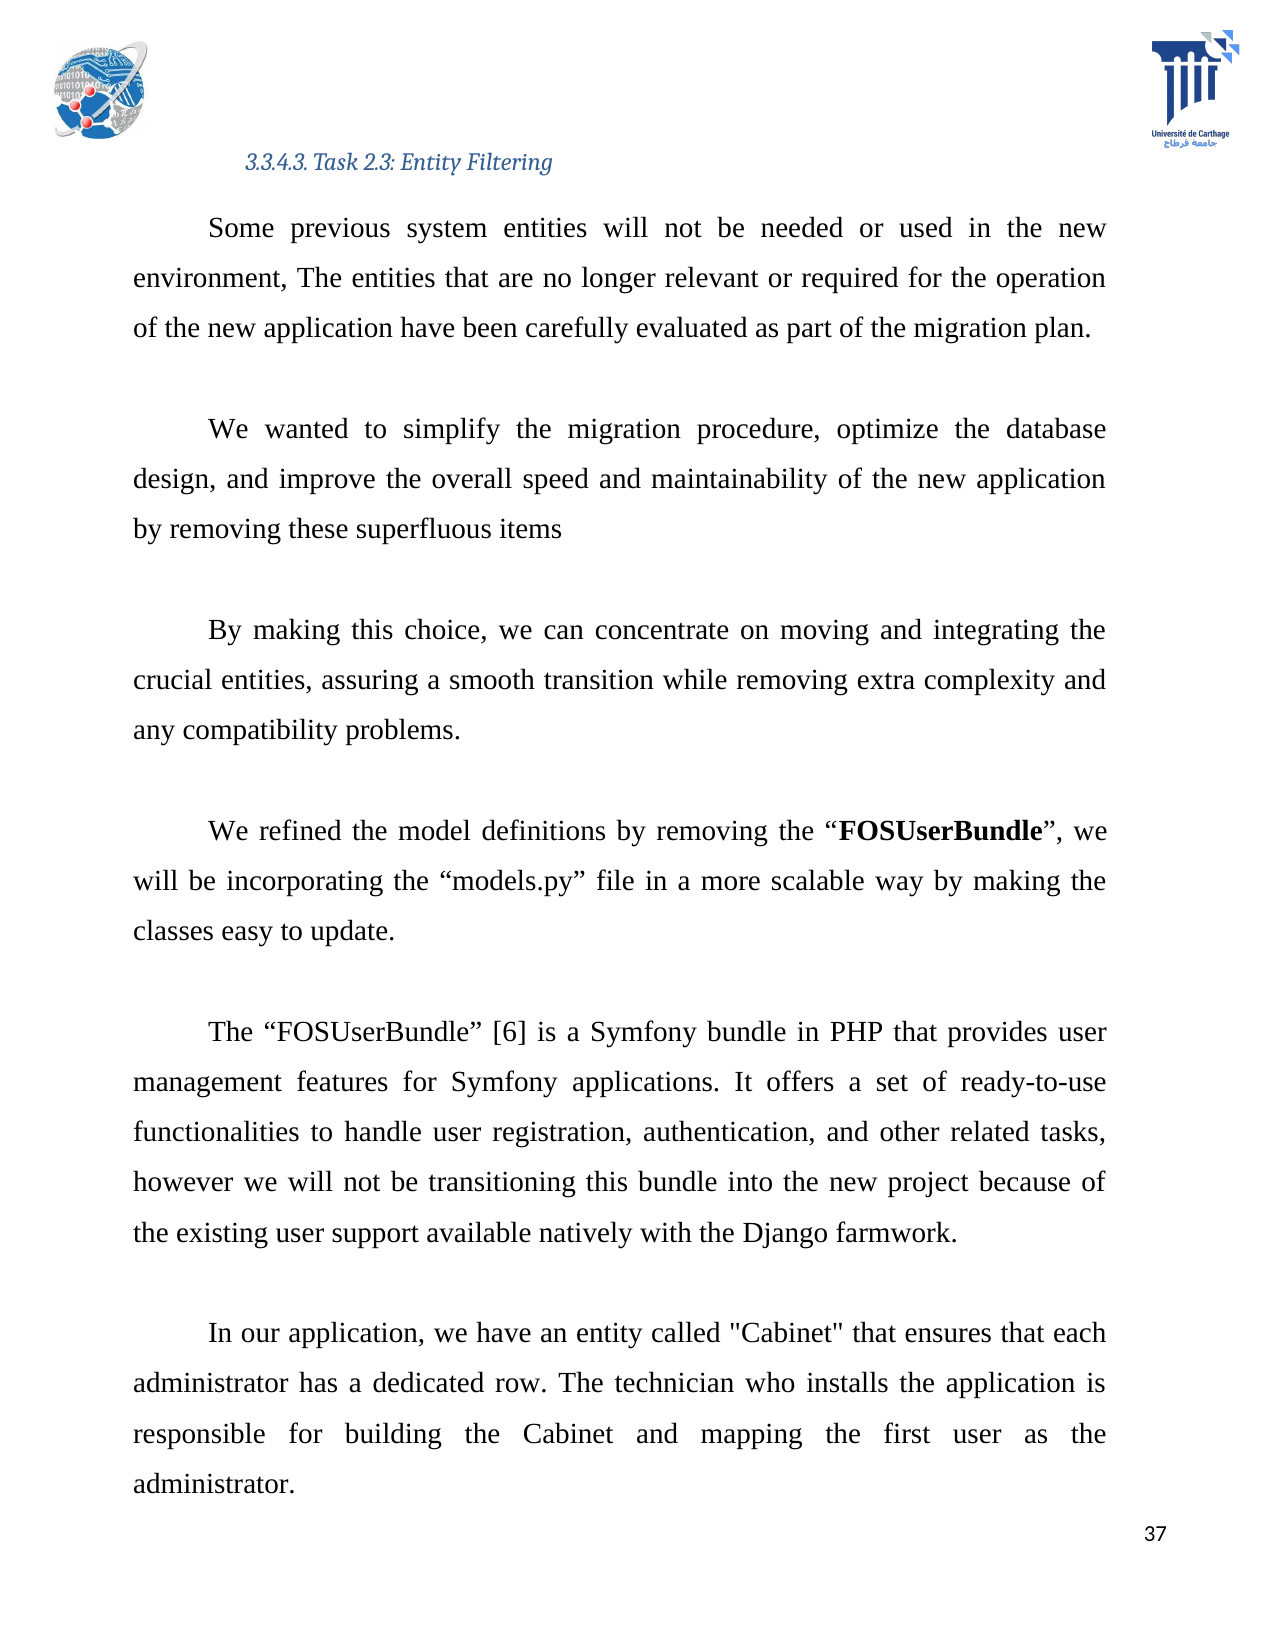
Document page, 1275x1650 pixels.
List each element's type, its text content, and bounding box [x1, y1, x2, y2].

text We wanted to simplify the migration procedure, optimize the database design, and improve the overall speed and maintainability of the new application by removing these superfluous items [133, 541, 1107, 675]
text Some previous system entities will not be needed or used in the new environment, The entities that are no longer relevant or required for the operation of the new application have been carefully evaluated as part of the migration plan. [133, 340, 1107, 474]
text The “FOSUserBundle” is a Symfony bundle in PHP that provides user management features for Symfony applications. It offers a set of ready-to-use functionalities to handle user registration, authentication, and other related tasks, however we will not be transitioning this bundle into the new project because of the existing user support available natively with the Django farmwork. [133, 1143, 1107, 1378]
text This feature is particularly useful when you want to integrate Django with an established database schema. [133, 148, 1107, 232]
text By making this choice, we can concentrate on moving and integrating the crucial entities, assuring a smooth transition while removing extra complexity and any compatibility problems. [133, 742, 1107, 876]
title Task 2.3: Entity Filtering [245, 277, 1167, 306]
text We refined the model definitions by removing the “FOSUserBundle”, we will be incorporating the “models.py” file in a more scalable way by making the classes easy to update. [133, 942, 1107, 1077]
picture [1142, 30, 1240, 148]
picture [51, 40, 150, 139]
